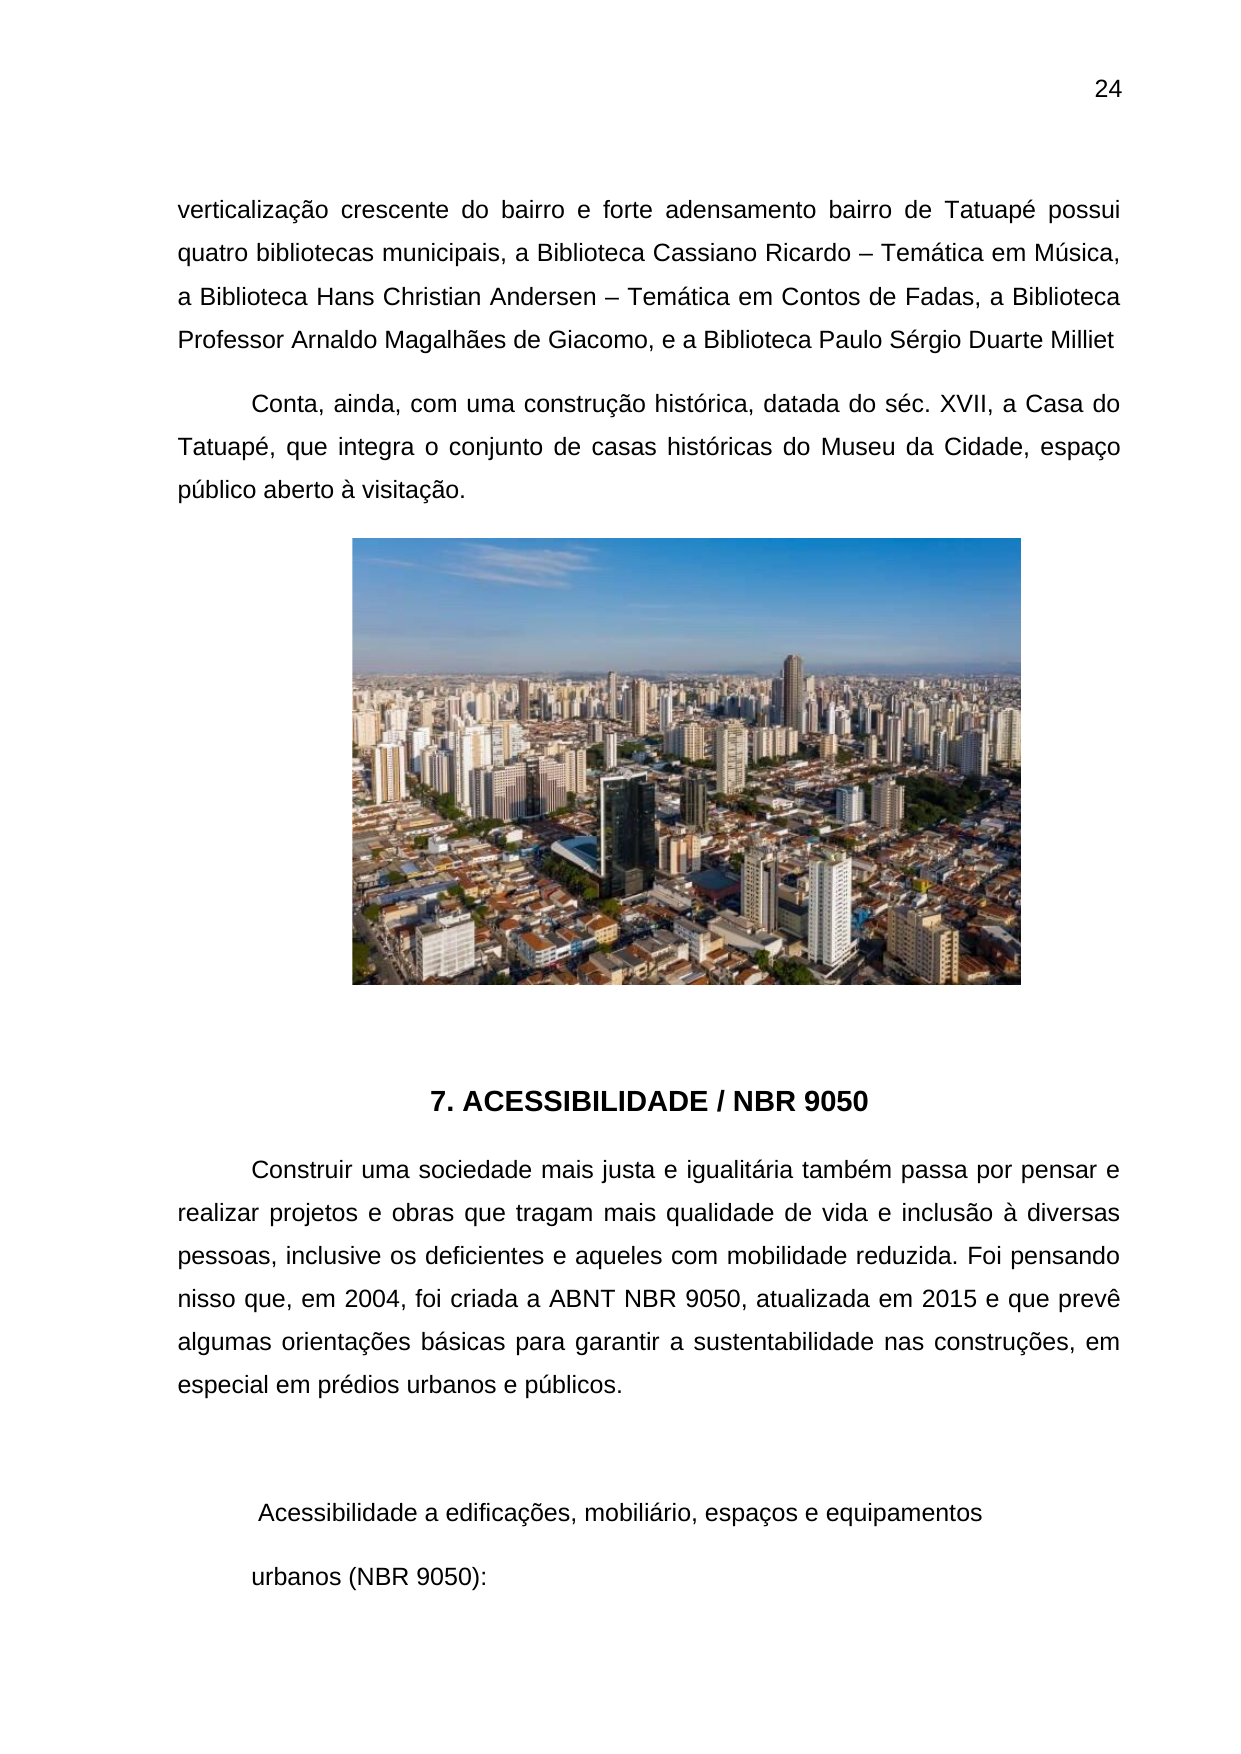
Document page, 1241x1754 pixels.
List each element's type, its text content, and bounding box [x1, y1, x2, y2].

text Conta, ainda, com uma construção histórica, datada do séc. XVII, a Casa do Tatuapé, que integra o conjunto de casas históricas do Museu da Cidade, espaço público aberto à visitação. [177, 388, 1122, 503]
text Acessibilidade a edificações, mobiliário, espaços e equipamentos [177, 1498, 1122, 1527]
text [177, 195, 1122, 353]
text urbanos (NBR 9050): [177, 1562, 1122, 1591]
picture [352, 538, 1021, 985]
text Construir uma sociedade mais justa e igualitária também passa por pensar e realizar projetos e obras que tragam mais qualidade de vida e inclusão à diversas pessoas, inclusive os deficientes e aqueles com mobilidade reduzida. Foi pensando nisso que, em 2004, foi criada a ABNT NBR 9050, atualizada em 2015 e que prevê algumas orientações básicas para garantir a sustentabilidade nas construções, em especial em prédios urbanos e públicos. [177, 1155, 1122, 1399]
subtitle 7. ACESSIBILIDADE / NBR 9050 [177, 1084, 1122, 1117]
